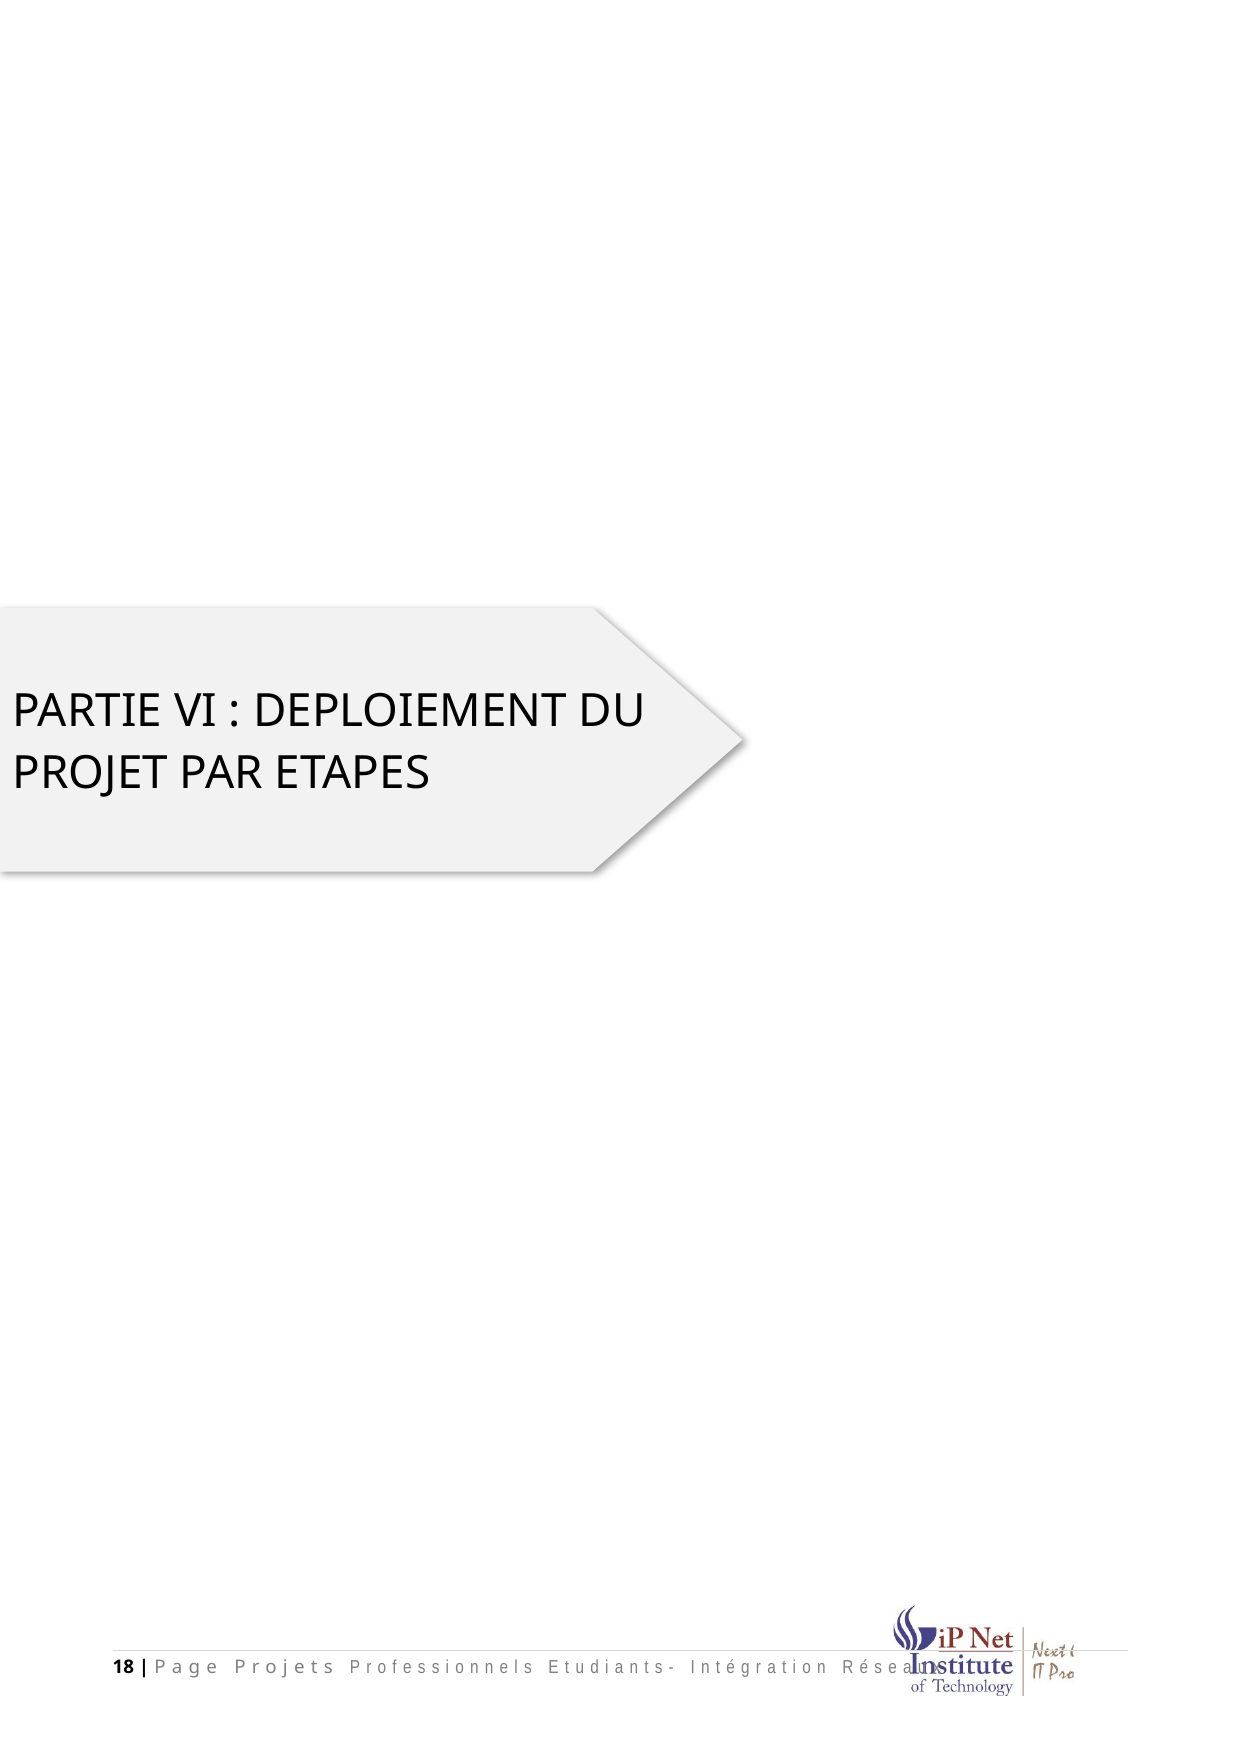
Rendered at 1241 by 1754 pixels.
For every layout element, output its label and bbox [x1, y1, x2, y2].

picture [893, 1605, 1074, 1650]
picture [893, 1651, 1074, 1696]
